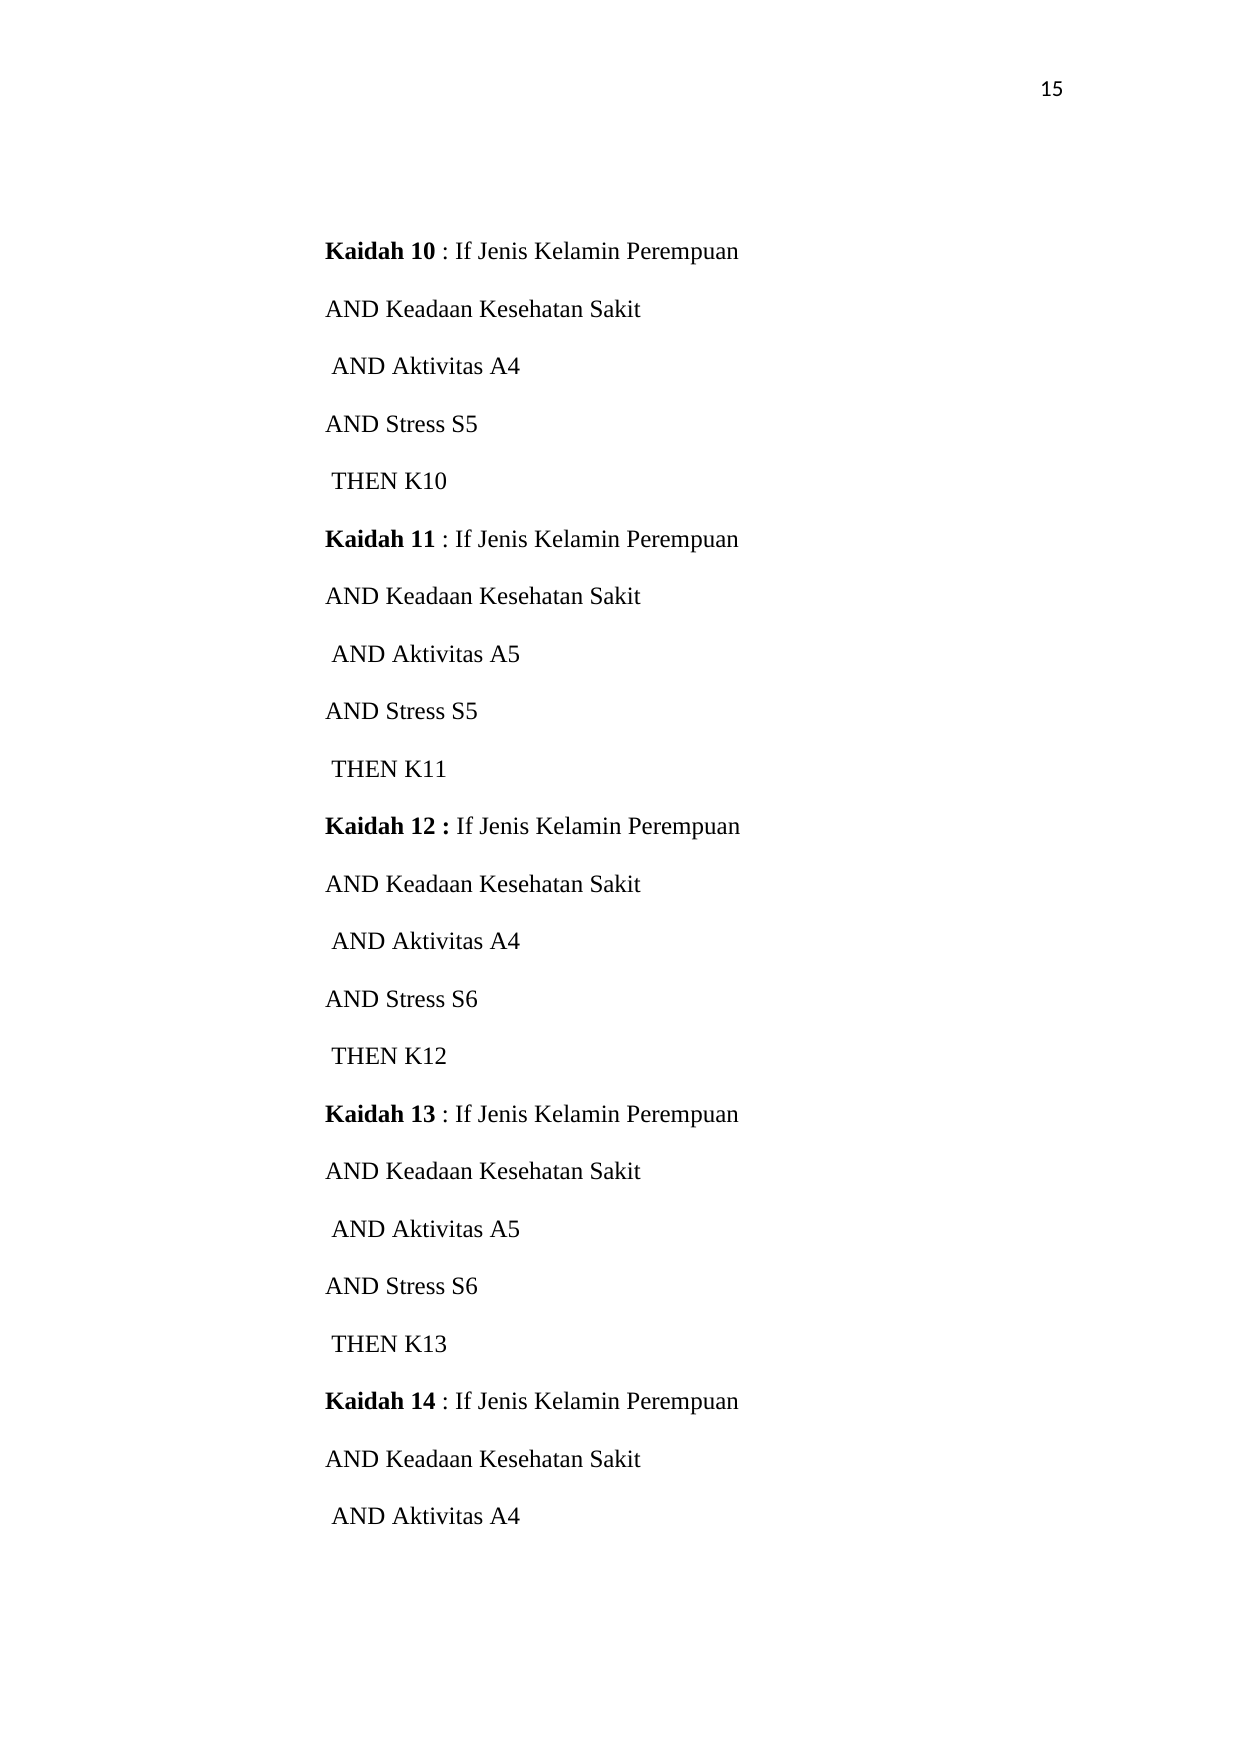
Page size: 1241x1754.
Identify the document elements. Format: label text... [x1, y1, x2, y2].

text Kaidah 12 : If Jenis Kelamin Perempuan [236, 811, 1063, 840]
text AND Keadaan Kesehatan Sakit [236, 581, 1063, 610]
text THEN K12 [236, 1041, 1063, 1070]
text AND Stress S5 [236, 409, 1063, 437]
text AND Keadaan Kesehatan Sakit [236, 869, 1063, 897]
text AND Keadaan Kesehatan Sakit [236, 1156, 1063, 1185]
text AND Stress S6 [236, 1271, 1063, 1300]
text AND Aktivitas A5 [236, 639, 1063, 667]
text AND Aktivitas A4 [236, 1501, 1063, 1530]
text THEN K11 [236, 754, 1063, 782]
text Kaidah 13 : If Jenis Kelamin Perempuan [236, 1099, 1063, 1127]
text Kaidah 11 : If Jenis Kelamin Perempuan [236, 524, 1063, 552]
text AND Aktivitas A4 [236, 351, 1063, 380]
text THEN K13 [236, 1329, 1063, 1357]
text THEN K10 [236, 466, 1063, 495]
text Kaidah 10 : If Jenis Kelamin Perempuan [236, 236, 1063, 265]
text Kaidah 14 : If Jenis Kelamin Perempuan [236, 1386, 1063, 1415]
text AND Aktivitas A5 [236, 1214, 1063, 1242]
text AND Keadaan Kesehatan Sakit [236, 294, 1063, 322]
text AND Keadaan Kesehatan Sakit [236, 1444, 1063, 1472]
text AND Stress S5 [236, 696, 1063, 725]
text AND Stress S6 [236, 984, 1063, 1012]
text AND Aktivitas A4 [236, 926, 1063, 955]
